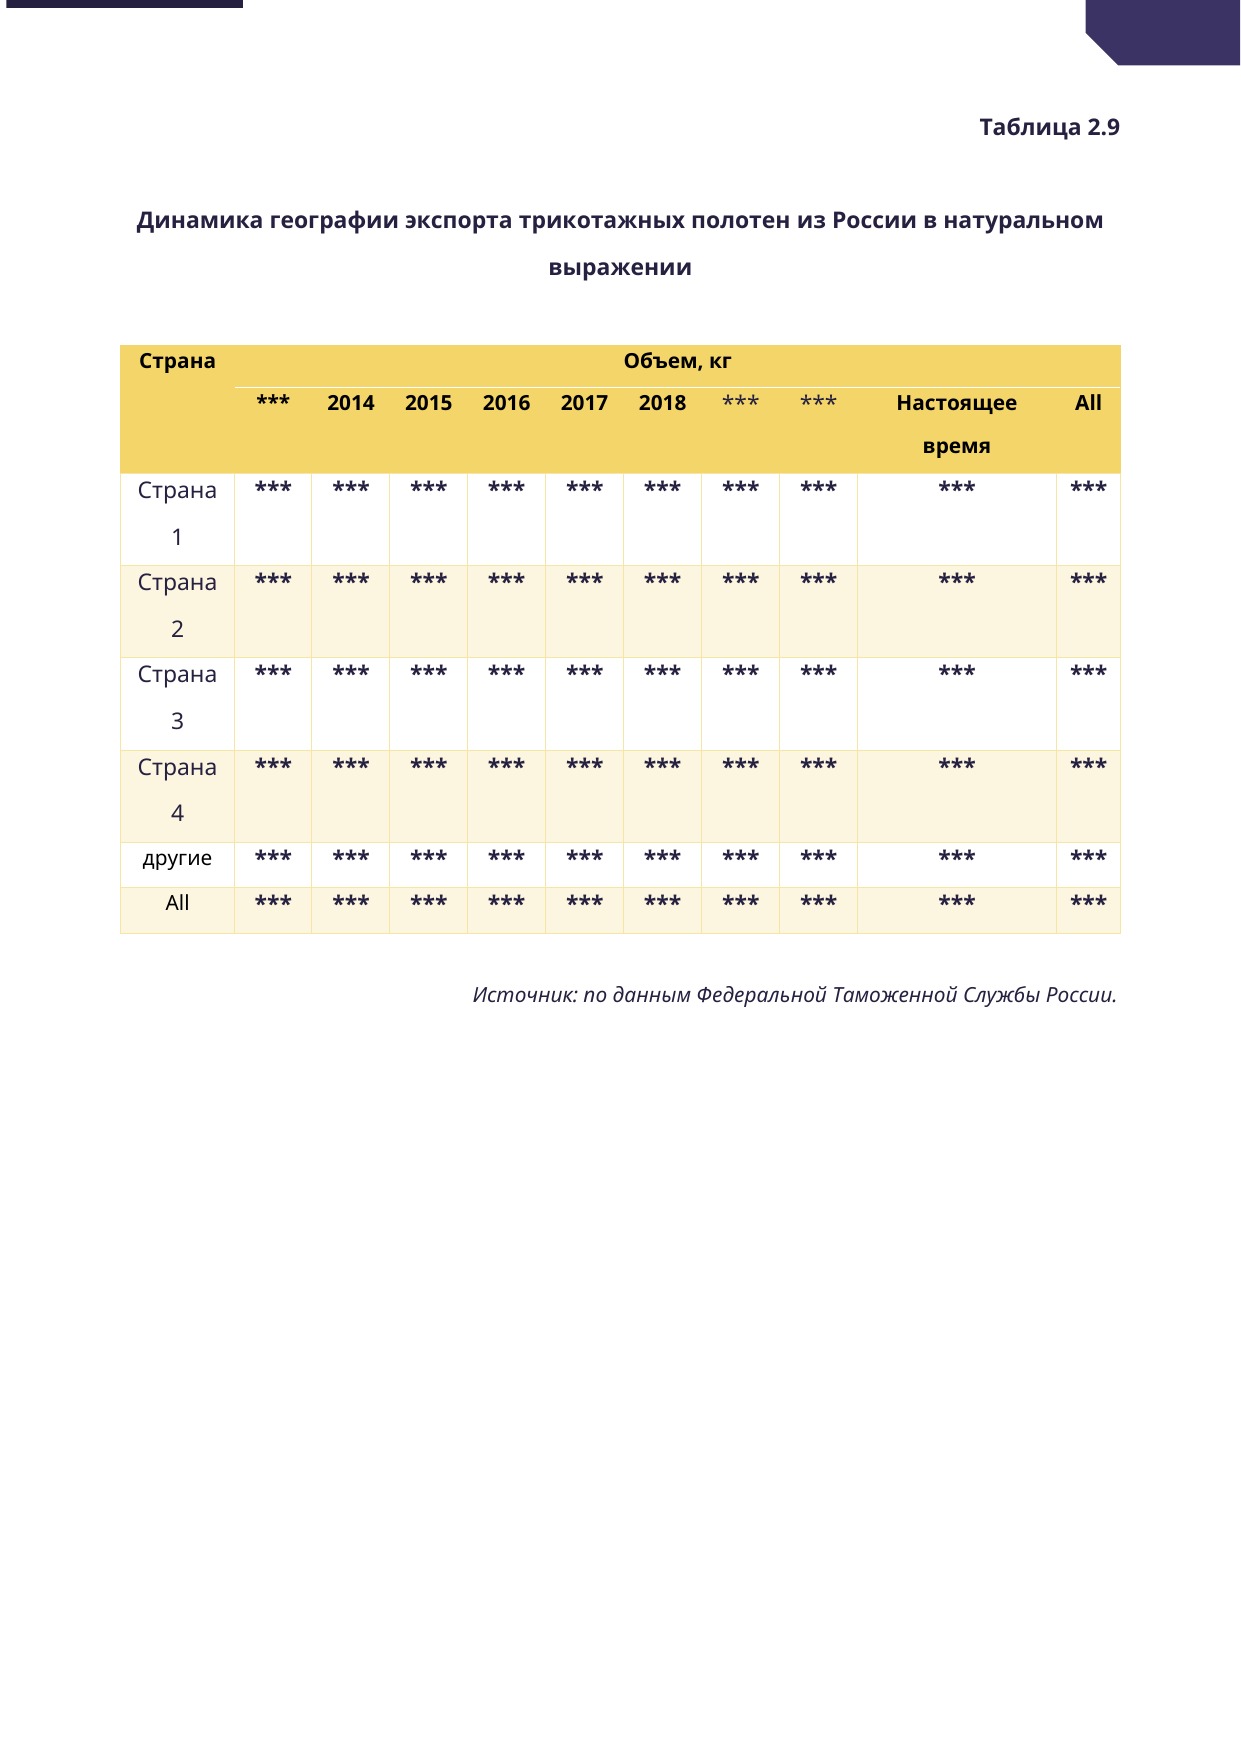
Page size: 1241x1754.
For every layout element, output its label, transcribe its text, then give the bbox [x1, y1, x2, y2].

table_cell *** [312, 751, 389, 842]
table_cell *** [468, 474, 545, 565]
table_cell 2015 [390, 389, 467, 473]
table_cell *** [235, 474, 311, 565]
table_cell *** [235, 843, 311, 887]
table_cell *** [624, 888, 701, 933]
table_cell *** [858, 843, 1056, 887]
table_cell *** [546, 658, 623, 749]
table_header Страна [121, 346, 234, 473]
table_cell *** [858, 751, 1056, 842]
table_cell *** [858, 888, 1056, 933]
table_cell *** [235, 566, 311, 657]
table_cell *** [390, 888, 467, 933]
table_cell *** [235, 888, 311, 933]
table_cell *** [780, 843, 857, 887]
table_cell *** [624, 751, 701, 842]
table_cell *** [468, 566, 545, 657]
table_cell *** [624, 658, 701, 749]
table_cell *** [702, 843, 779, 887]
table_cell Страна1 [121, 474, 234, 565]
table_cell *** [235, 751, 311, 842]
table_header Объем, кг [235, 346, 1120, 387]
table_cell *** [1057, 751, 1120, 842]
table_cell Настоящее время [858, 389, 1056, 473]
table_cell *** [702, 658, 779, 749]
text Источник: по данным Федеральной Таможенной Службы России. [120, 981, 1120, 1009]
table_cell *** [390, 474, 467, 565]
table_cell *** [546, 474, 623, 565]
table_cell *** [780, 566, 857, 657]
table_cell 2018 [624, 389, 701, 473]
table_cell *** [780, 888, 857, 933]
table_cell *** [780, 389, 857, 473]
table_cell *** [390, 751, 467, 842]
table_cell *** [312, 888, 389, 933]
table_cell *** [312, 474, 389, 565]
table_cell Страна2 [121, 566, 234, 657]
table_cell *** [858, 474, 1056, 565]
table_cell *** [702, 474, 779, 565]
text Динамика географии экспорта трикотажных полотен из России в натуральном выражении [120, 204, 1120, 282]
table_cell *** [1057, 888, 1120, 933]
table_cell *** [390, 658, 467, 749]
text Таблица 2.9 [120, 110, 1120, 142]
table_cell *** [1057, 658, 1120, 749]
table_cell *** [468, 888, 545, 933]
table_cell *** [468, 658, 545, 749]
table_cell *** [390, 566, 467, 657]
table_cell *** [1057, 474, 1120, 565]
table_cell Страна4 [121, 751, 234, 842]
table_cell *** [390, 843, 467, 887]
table_cell *** [546, 566, 623, 657]
table_cell *** [858, 566, 1056, 657]
table_cell *** [780, 658, 857, 749]
table_cell All [121, 888, 234, 933]
table_cell *** [468, 751, 545, 842]
table_cell *** [546, 843, 623, 887]
table_cell *** [780, 751, 857, 842]
table_cell *** [312, 843, 389, 887]
table_cell All [1057, 389, 1120, 473]
table_cell *** [702, 888, 779, 933]
table_cell *** [235, 389, 311, 473]
table_cell *** [624, 843, 701, 887]
table_cell 2014 [312, 389, 389, 473]
table_cell 2016 [468, 389, 545, 473]
table_cell *** [312, 566, 389, 657]
table_cell *** [702, 389, 779, 473]
table_cell *** [858, 658, 1056, 749]
table_cell *** [235, 658, 311, 749]
table_cell 2017 [546, 389, 623, 473]
table_cell Страна3 [121, 658, 234, 749]
table_cell *** [1057, 566, 1120, 657]
table_cell *** [468, 843, 545, 887]
table_cell *** [702, 751, 779, 842]
table_cell *** [780, 474, 857, 565]
table_cell *** [546, 888, 623, 933]
table_cell *** [624, 474, 701, 565]
table_cell другие [121, 843, 234, 887]
table_cell *** [624, 566, 701, 657]
table_cell *** [1057, 843, 1120, 887]
table_cell *** [312, 658, 389, 749]
table_cell *** [702, 566, 779, 657]
table_cell *** [546, 751, 623, 842]
